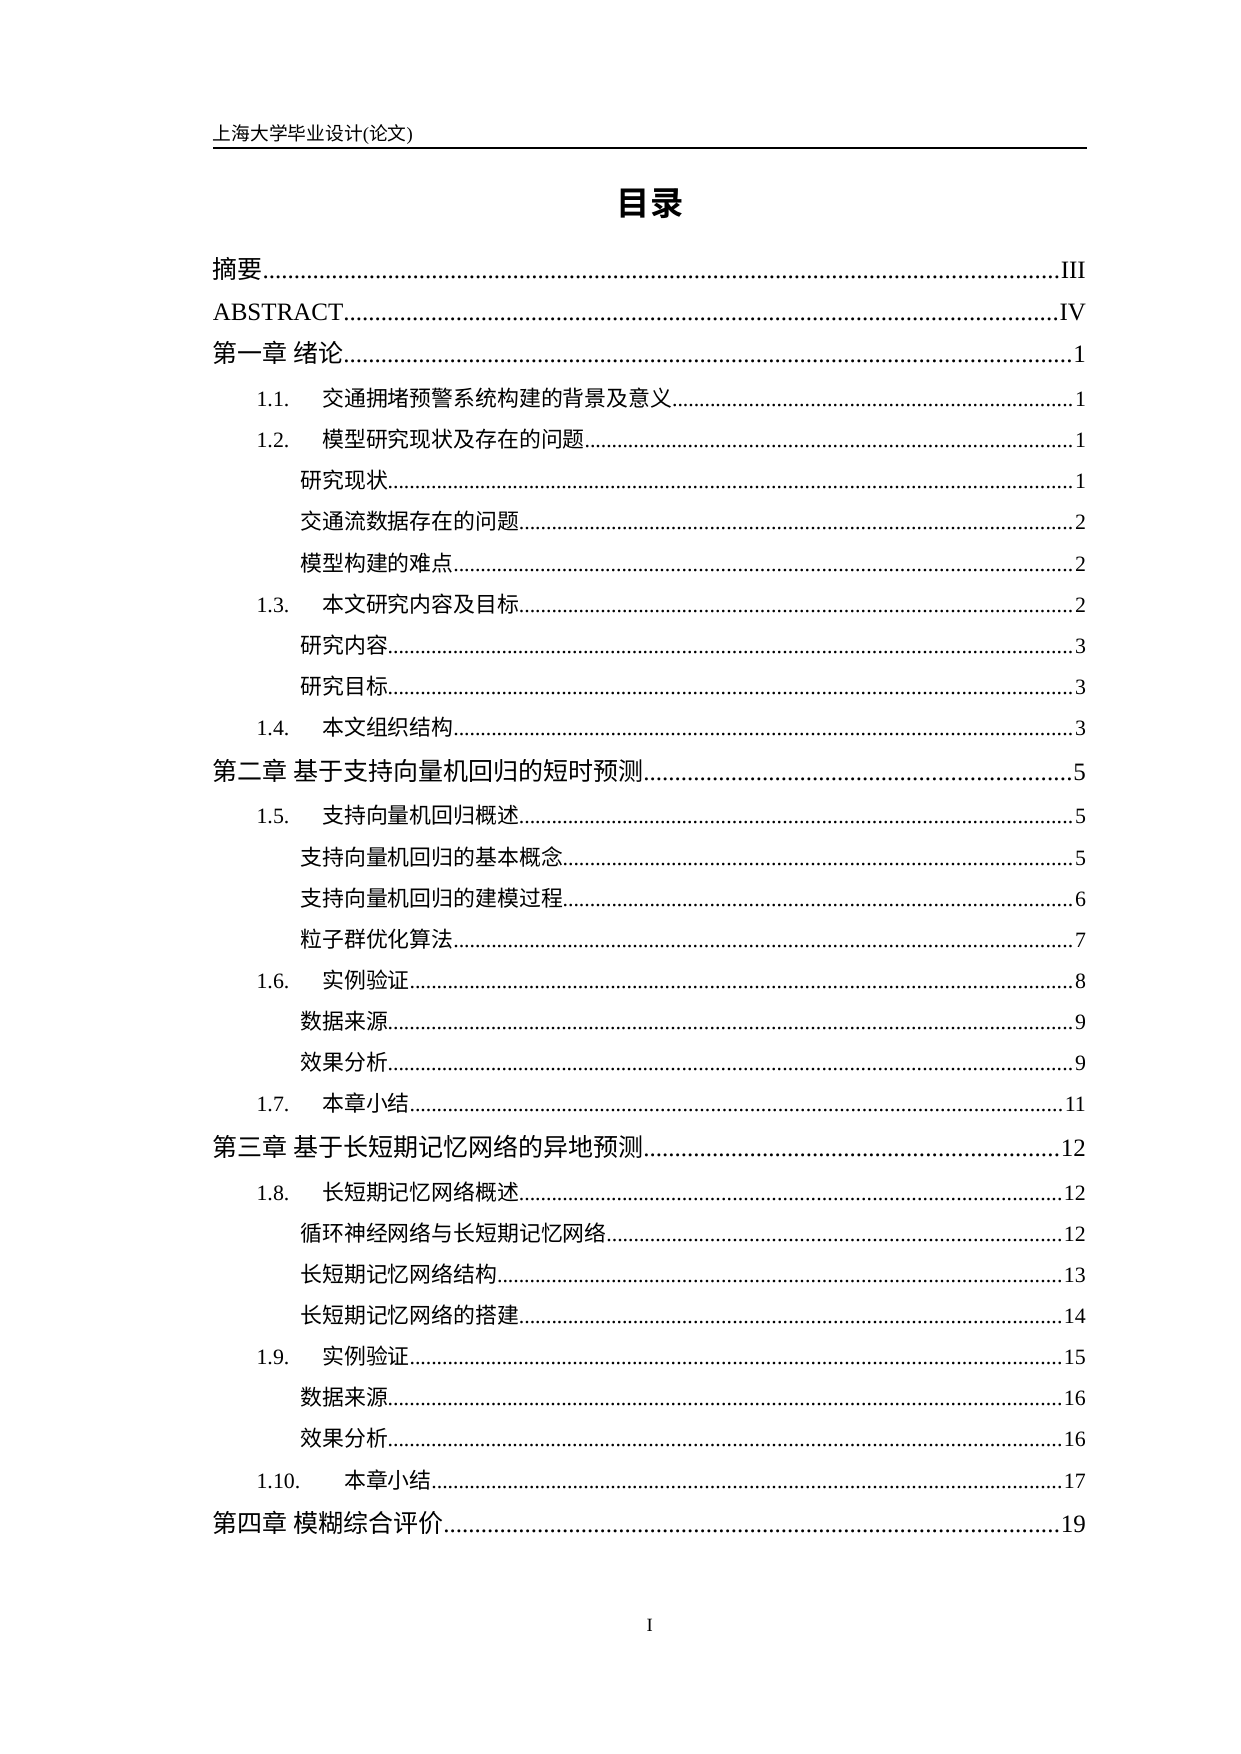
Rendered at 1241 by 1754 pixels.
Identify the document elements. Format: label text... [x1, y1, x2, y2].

text 第二章 基于支持向量机回归的短时预测 5 [213, 751, 1087, 787]
text 效果分析 16 [300, 1421, 1087, 1453]
text 第四章 模糊综合评价 19 [213, 1504, 1087, 1540]
text 研究现状 1 [300, 463, 1087, 495]
text 数据来源 16 [300, 1380, 1087, 1412]
text 支持向量机回归的基本概念 5 [300, 839, 1087, 871]
text 1.2. 模型研究现状及存在的问题 1 [256, 422, 1087, 454]
text 交通流数据存在的问题 2 [300, 504, 1087, 536]
text 粒子群优化算法 7 [300, 922, 1087, 953]
text 支持向量机回归的建模过程 6 [300, 881, 1087, 912]
text 长短期记忆网络结构 13 [300, 1257, 1087, 1288]
text 摘要 III [213, 249, 1087, 286]
text 研究目标 3 [300, 669, 1087, 701]
text 第三章 基于长短期记忆网络的异地预测 12 [213, 1127, 1087, 1164]
text 循环神经网络与长短期记忆网络 12 [300, 1216, 1087, 1247]
text 长短期记忆网络的搭建 14 [300, 1298, 1087, 1330]
text 1.9. 实例验证 15 [256, 1339, 1087, 1371]
text 1.4. 本文组织结构 3 [256, 710, 1087, 742]
text 效果分析 9 [300, 1045, 1087, 1077]
text 1.1. 交通拥堵预警系统构建的背景及意义 1 [256, 381, 1087, 413]
text 1.3. 本文研究内容及目标 2 [256, 587, 1087, 618]
text 第一章 绪论 1 [213, 334, 1087, 370]
text ABSTRACT IV [213, 297, 1087, 325]
text 数据来源 9 [300, 1004, 1087, 1036]
text 1.6. 实例验证 8 [256, 963, 1087, 994]
text 1.8. 长短期记忆网络概述 12 [256, 1174, 1087, 1206]
text 研究内容 3 [300, 628, 1087, 659]
title 目录 [213, 177, 1087, 225]
text 1.7. 本章小结 11 [256, 1086, 1087, 1118]
text 1.5. 支持向量机回归概述 5 [256, 798, 1087, 830]
text 1.10. 本章小结 17 [256, 1463, 1087, 1494]
text 模型构建的难点 2 [300, 546, 1087, 577]
